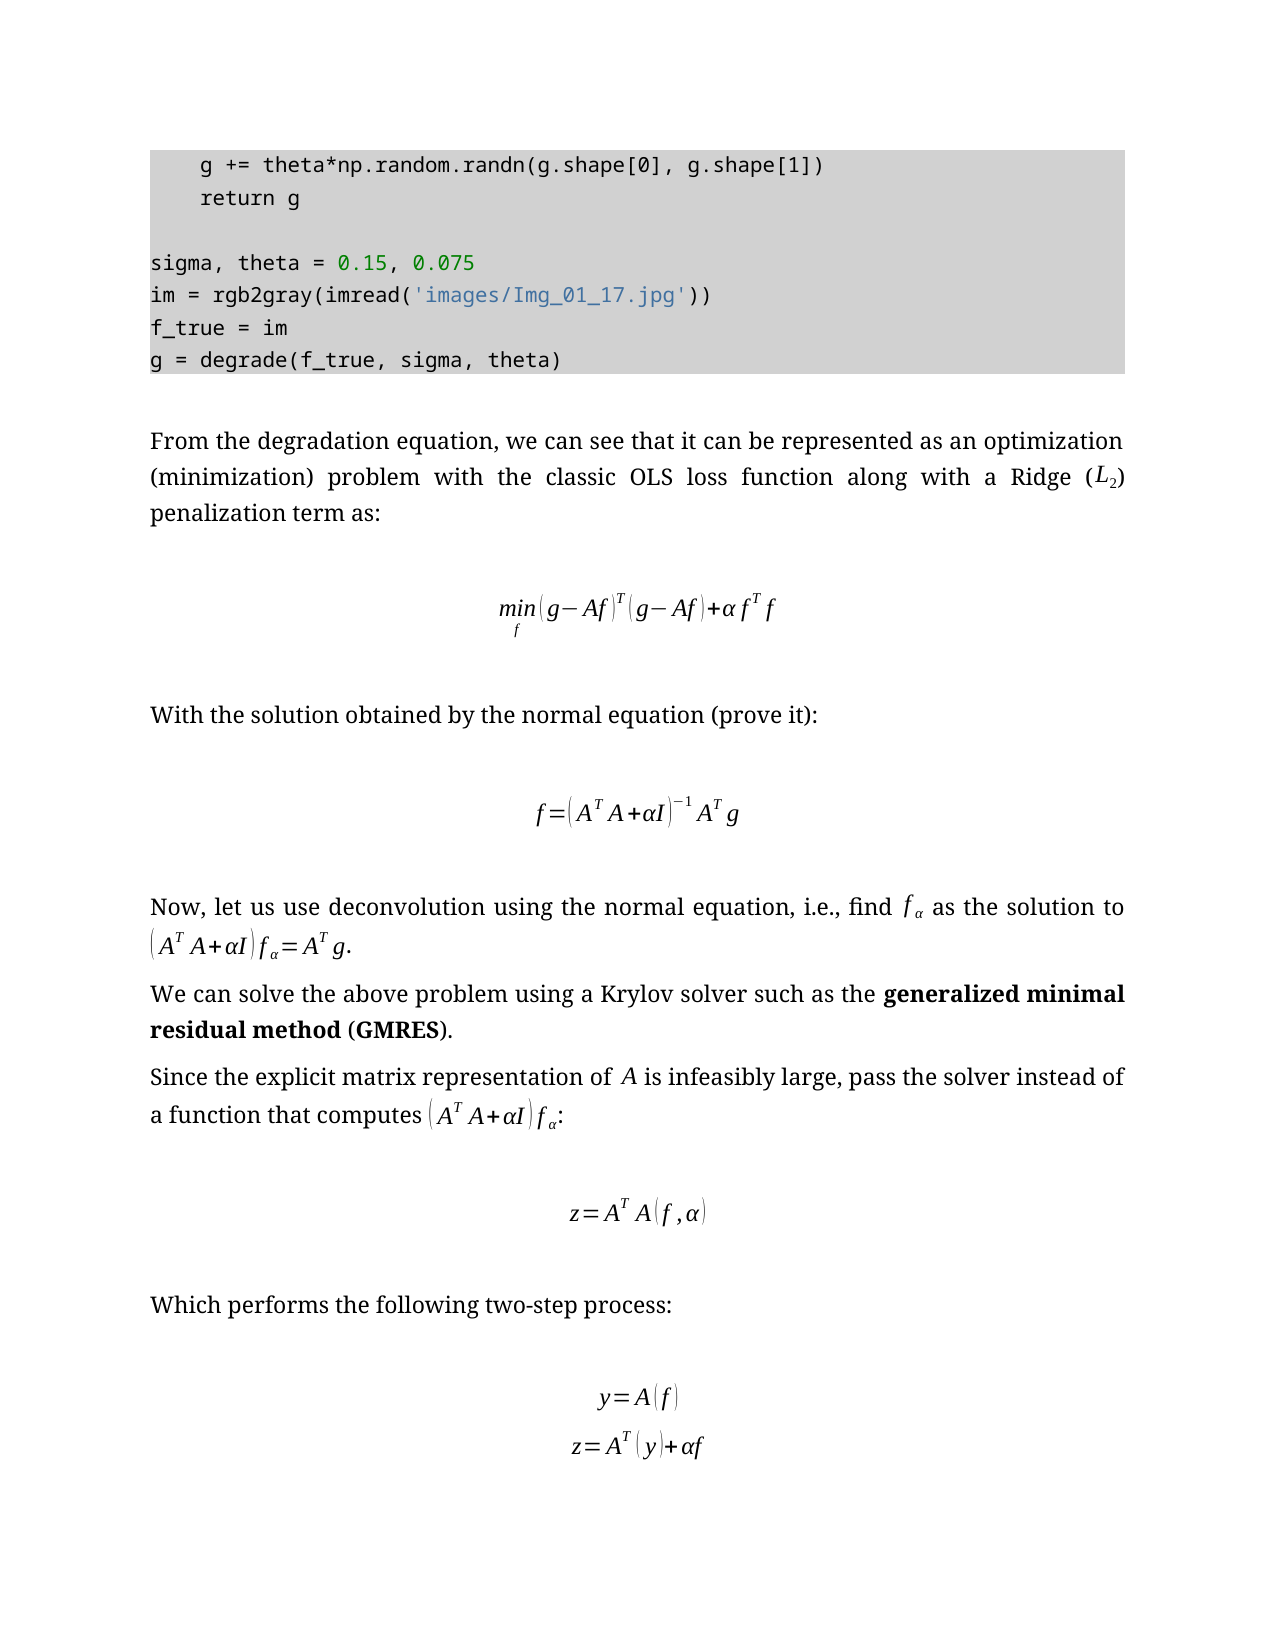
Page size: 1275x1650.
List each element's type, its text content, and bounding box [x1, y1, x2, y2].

text Now, let us use deconvolution using the normal equation, i.e., find as the solution to . [150, 891, 1125, 963]
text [150, 150, 1125, 374]
text With the solution obtained by the normal equation (prove it): [150, 699, 1125, 731]
text We can solve the above problem using a Krylov solver such as the generalized minimal residual method (GMRES). [150, 978, 1125, 1046]
text Since the explicit matrix representation of is infeasibly large, pass the solver instead of a function that computes : [150, 1061, 1125, 1133]
text Which performs the following two-step process: [150, 1289, 1125, 1320]
text From the degradation equation, we can see that it can be represented as an optimization (minimization) problem with the classic OLS loss function along with a Ridge () penalization term as: [150, 424, 1125, 528]
